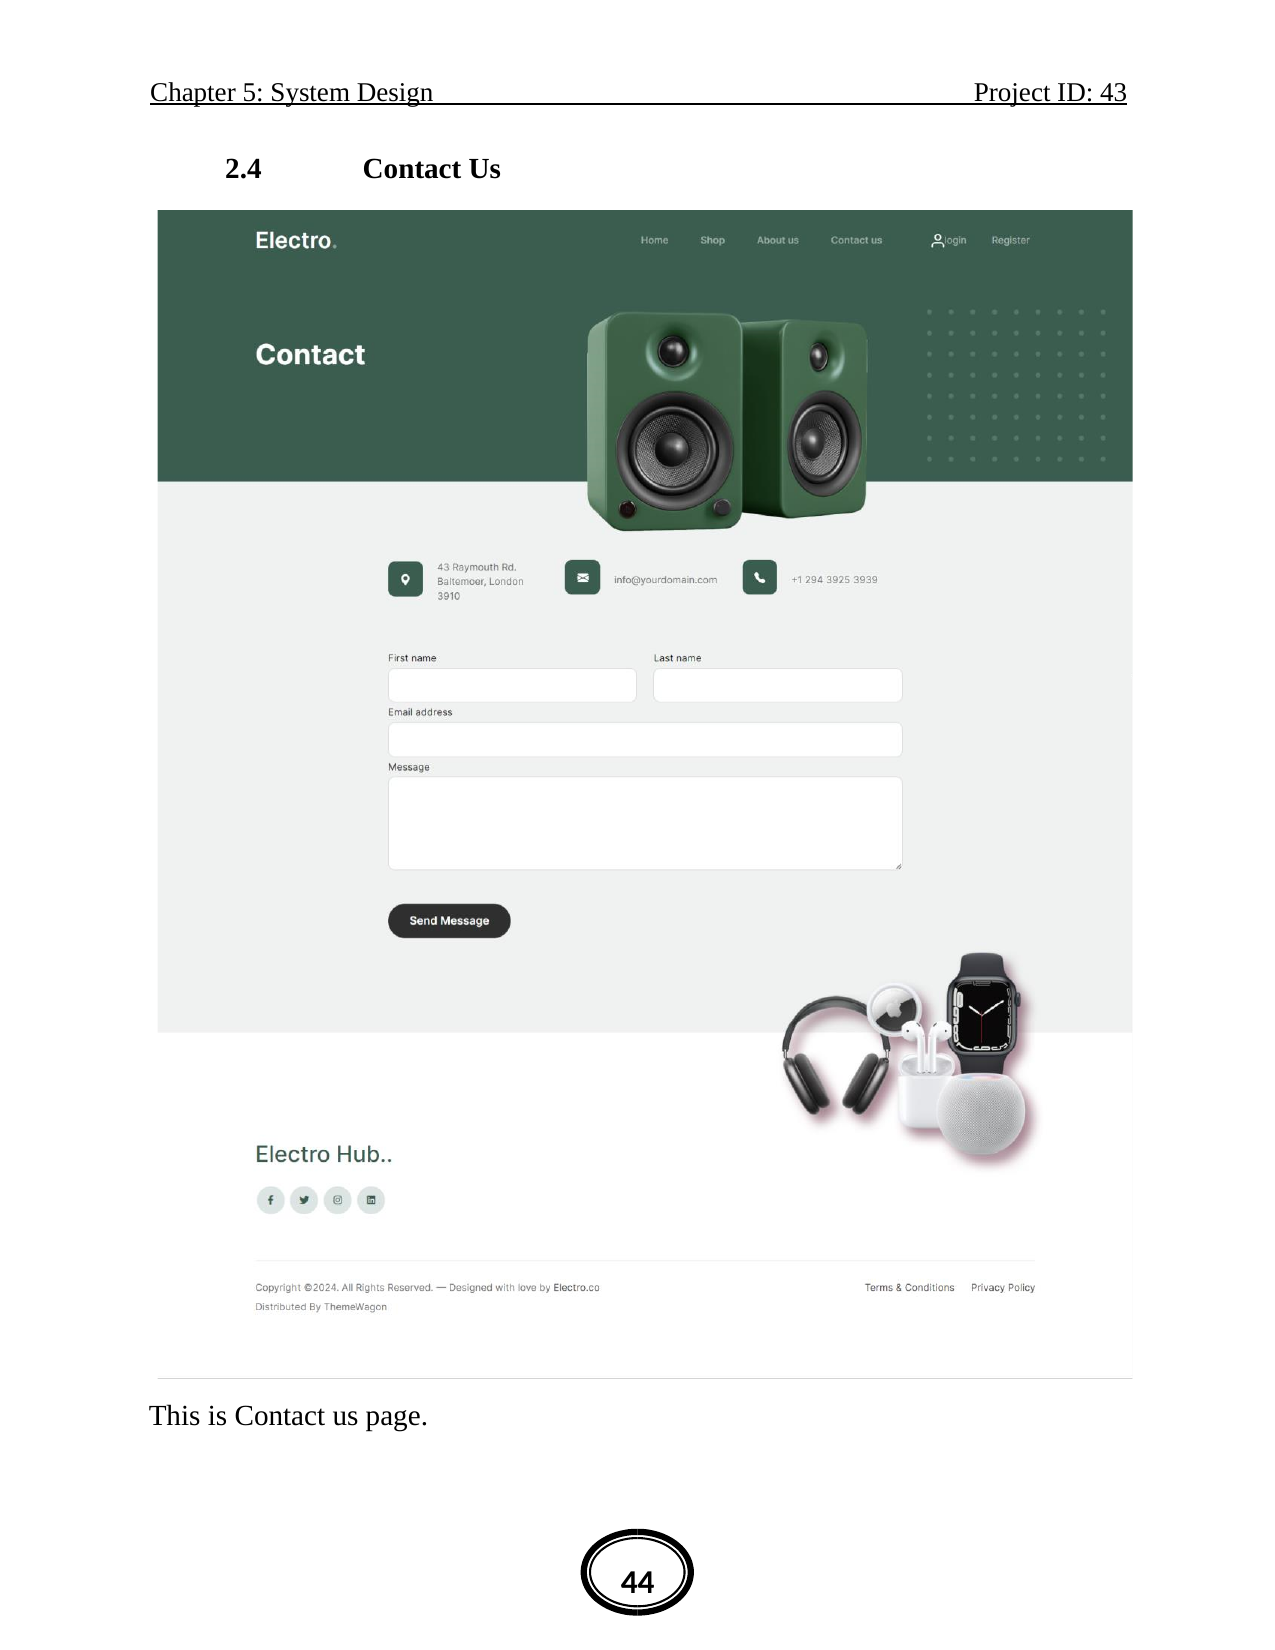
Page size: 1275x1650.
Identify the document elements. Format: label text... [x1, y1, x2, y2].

list Contact Us [225, 151, 1134, 185]
text This is Contact us page. [148, 1398, 1134, 1432]
picture [157, 210, 1133, 1379]
